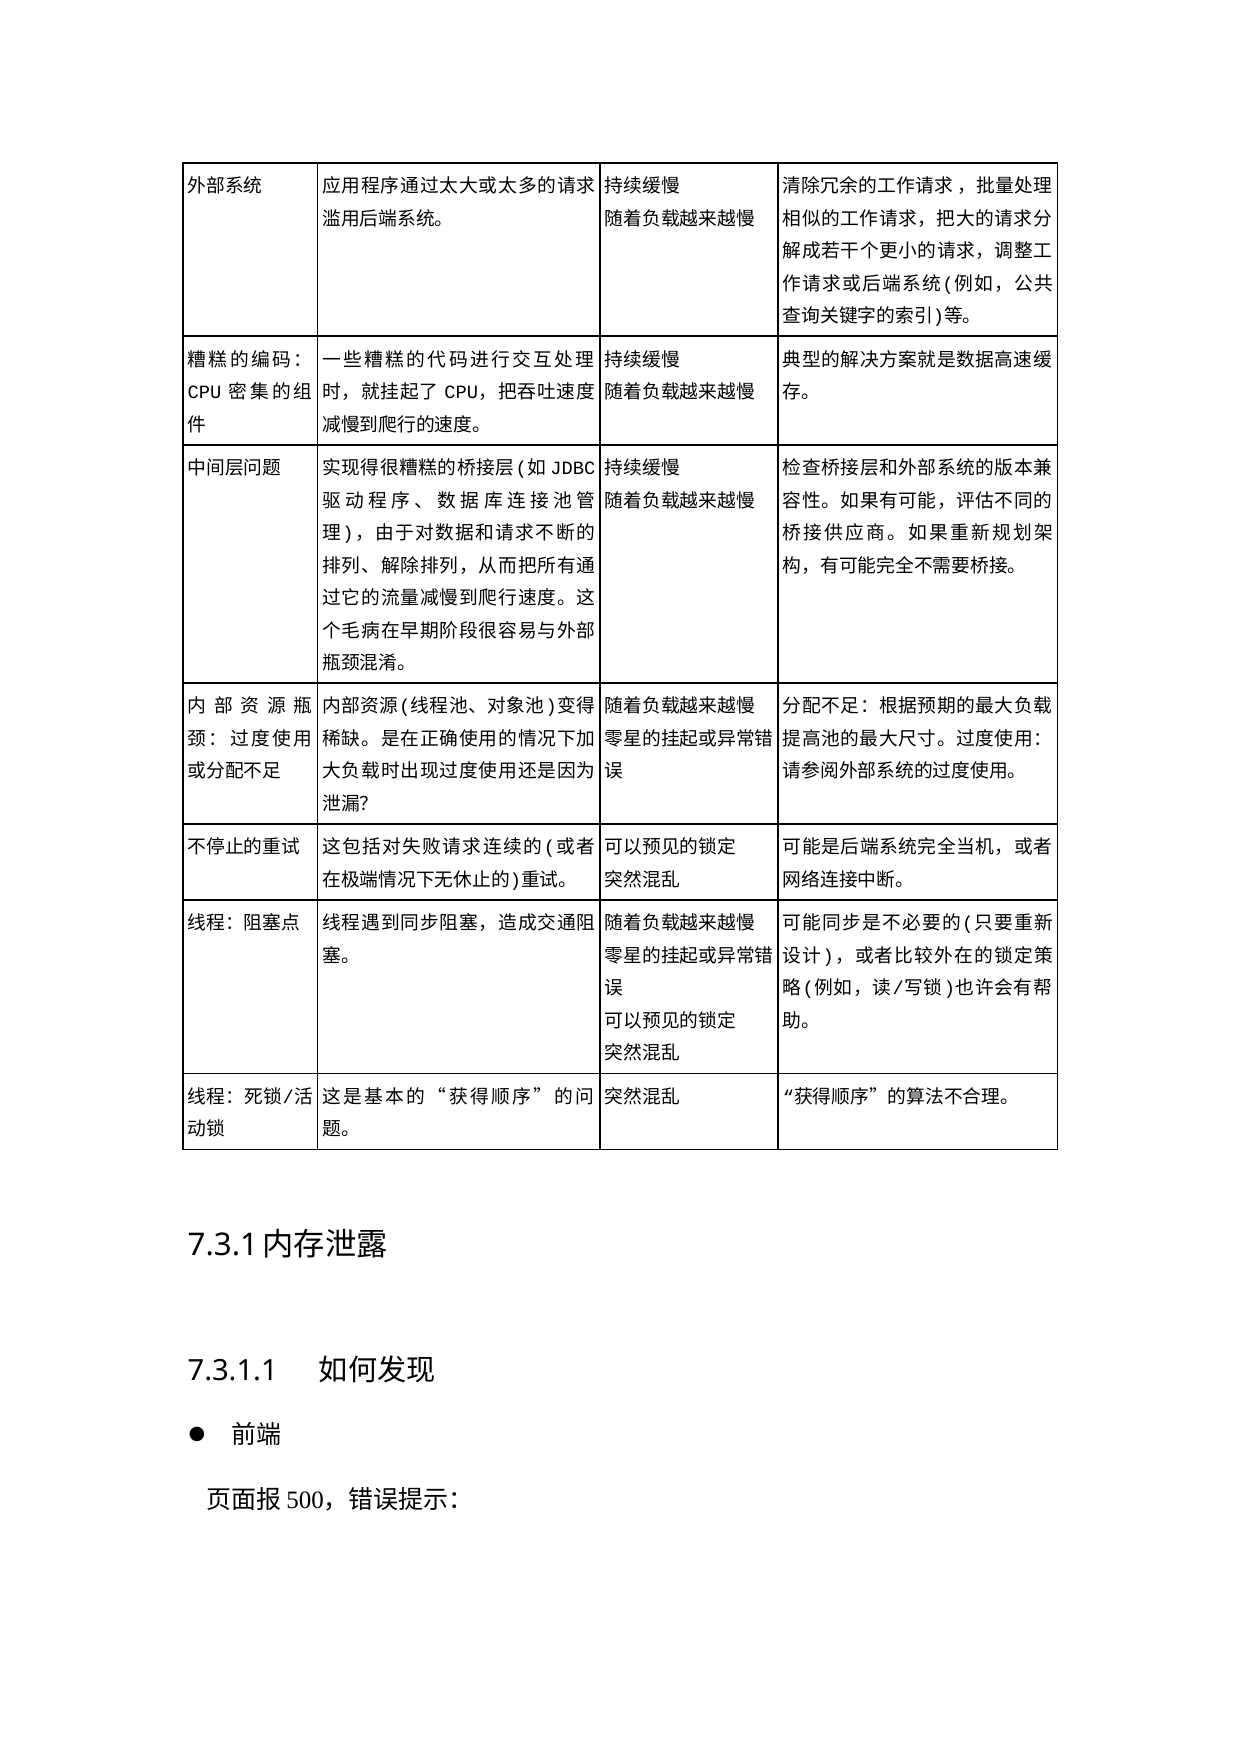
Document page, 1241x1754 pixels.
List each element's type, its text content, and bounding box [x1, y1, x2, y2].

table_cell 可能是后端系统完全当机，或者网络连接中断。 [779, 825, 1057, 899]
table_cell 中间层问题 [184, 446, 317, 682]
table_cell “获得顺序”的算法不合理。 [779, 1074, 1057, 1148]
table_cell 不停止的重试 [184, 825, 317, 899]
table_cell 分配不足：根据预期的最大负载提高池的最大尺寸。过度使用：请参阅外部系统的过度使用。 [779, 684, 1057, 823]
text 页面报500，错误提示： [187, 1465, 1053, 1530]
table_cell 线程：死锁/活动锁 [184, 1074, 317, 1148]
table_cell 持续缓慢 随着负载越来越慢 [601, 446, 777, 682]
table_cell 随着负载越来越慢 零星的挂起或异常错误 [601, 684, 777, 823]
table_cell 实现得很糟糕的桥接层(如JDBC 驱动程序、数据库连接池管理)，由于对数据和请求不断的排列、解除排列，从而把所有通过它的流量减慢到爬行速度。这个毛病在早期阶段很容易与外部瓶颈混淆。 [318, 446, 599, 682]
table_cell 这包括对失败请求连续的(或者在极端情况下无休止的)重试。 [318, 825, 599, 899]
table_cell 应用程序通过太大或太多的请求滥用后端系统。 [318, 164, 599, 335]
table_cell 糟糕的编码：CPU密集的组件 [184, 337, 317, 444]
table_cell 突然混乱 [601, 1074, 777, 1148]
table_cell 持续缓慢 随着负载越来越慢 [601, 337, 777, 444]
table_cell 典型的解决方案就是数据高速缓存。 [779, 337, 1057, 444]
table_cell 清除冗余的工作请求 ，批量处理相似的工作请求，把大的请求分解成若干个更小的请求，调整工作请求或后端系统(例如，公共查询关键字的索引)等。 [779, 164, 1057, 335]
table_cell 持续缓慢 随着负载越来越慢 [601, 164, 777, 335]
table_cell 检查桥接层和外部系统的版本兼容性。如果有可能，评估不同的桥接供应商。如果重新规划架构，有可能完全不需要桥接。 [779, 446, 1057, 682]
table_cell 可能同步是不必要的(只要重新设计)，或者比较外在的锁定策略(例如，读/写锁)也许会有帮助。 [779, 901, 1057, 1073]
table_cell 内部资源(线程池、对象池)变得稀缺。是在正确使用的情况下加大负载时出现过度使用还是因为泄漏？ [318, 684, 599, 823]
table_cell 内部资源瓶颈：过度使用或分配不足 [184, 684, 317, 823]
table_cell 外部系统 [184, 164, 317, 335]
table_cell 这是基本的“获得顺序”的问题。 [318, 1074, 599, 1148]
list 前端 [187, 1400, 1053, 1465]
subtitle 如何发现 [187, 1335, 1053, 1400]
table_cell 线程：阻塞点 [184, 901, 317, 1073]
table_cell 线程遇到同步阻塞，造成交通阻塞。 [318, 901, 599, 1073]
subtitle 内存泄露 [187, 1210, 1053, 1275]
table_cell 可以预见的锁定 突然混乱 [601, 825, 777, 899]
table_cell 随着负载越来越慢 零星的挂起或异常错误 可以预见的锁定 突然混乱 [601, 901, 777, 1073]
table_cell 一些糟糕的代码进行交互处理时，就挂起了 CPU，把吞吐速度减慢到爬行的速度。 [318, 337, 599, 444]
